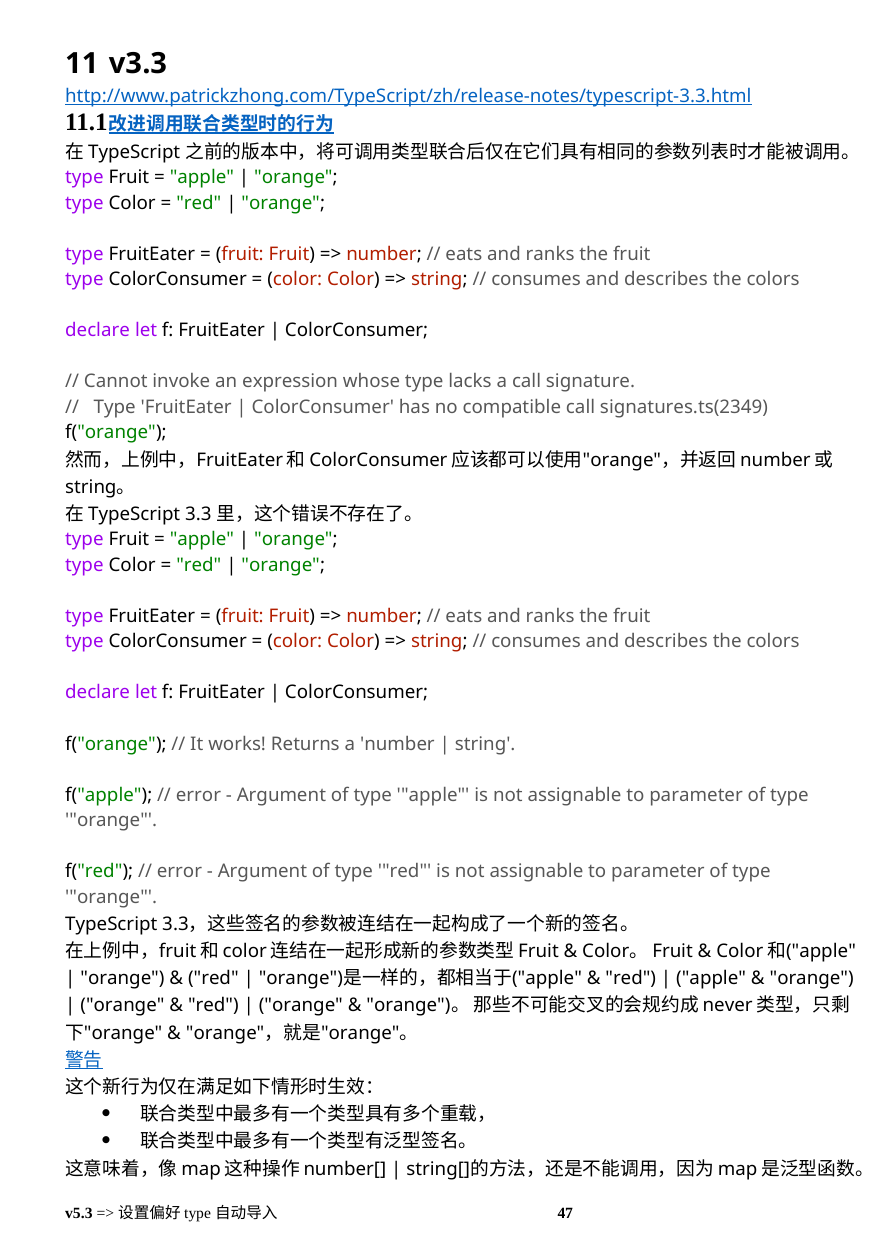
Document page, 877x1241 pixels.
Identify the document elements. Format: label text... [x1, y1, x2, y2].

text 在上例中，fruit和color连结在一起形成新的参数类型Fruit & Color。 Fruit & Color和("apple" | "orange") & ("red" | "orange")是一样的，都相当于("apple" & "red") | ("apple" & "orange") | ("orange" & "red") | ("orange" & "orange")。 那些不可能交叉的会规约成never类型，只剩下"orange" & "orange"，就是"orange"。 [65, 936, 859, 1044]
text type Color = "red" | "orange"; [65, 189, 859, 214]
text type Color = "red" | "orange"; [65, 551, 859, 577]
text 然而，上例中，FruitEater和ColorConsumer应该都可以使用"orange"，并返回number或string。 [65, 444, 859, 498]
text // Cannot invoke an expression whose type lacks a call signature. [65, 368, 859, 393]
list 联合类型中最多有一个类型具有多个重载， [102, 1099, 859, 1126]
text type Fruit = "apple" | "orange"; [65, 163, 859, 189]
text f("red"); // error - Argument of type '"red"' is not assignable to parameter of type '"orange"'. [65, 857, 859, 908]
text type Fruit = "apple" | "orange"; [65, 526, 859, 551]
text 这意味着，像map这种操作number[] | string[]的方法，还是不能调用，因为map是泛型函数。 [65, 1153, 859, 1180]
text 在 TypeScript 3.3 里，这个错误不存在了。 [65, 498, 859, 526]
text TypeScript 3.3，这些签名的参数被连结在一起构成了一个新的签名。 [65, 908, 859, 936]
subtitle v3.3 [65, 42, 859, 82]
text http://www.patrickzhong.com/TypeScript/zh/release-notes/typescript-3.3.html [65, 82, 859, 107]
text type FruitEater = (fruit: Fruit) => number; // eats and ranks the fruit [65, 602, 859, 628]
subtitle 改进调用联合类型时的行为 [65, 107, 859, 136]
text f("apple"); // error - Argument of type '"apple"' is not assignable to parameter of type '"orange"'. [65, 781, 859, 832]
list 联合类型中最多有一个类型有泛型签名。 [102, 1126, 859, 1153]
text 这个新行为仅在满足如下情形时生效： [65, 1072, 859, 1099]
text 警告 [65, 1044, 859, 1072]
text type ColorConsumer = (color: Color) => string; // consumes and describes the colors [65, 628, 859, 653]
text f("orange"); [65, 419, 859, 444]
text f("orange"); // It works! Returns a 'number | string'. [65, 730, 859, 755]
text declare let f: FruitEater | ColorConsumer; [65, 317, 859, 342]
text type ColorConsumer = (color: Color) => string; // consumes and describes the colors [65, 266, 859, 291]
text 在 TypeScript 之前的版本中，将可调用类型联合后仅在它们具有相同的参数列表时才能被调用。 [65, 136, 859, 163]
text // Type 'FruitEater | ColorConsumer' has no compatible call signatures.ts(2349) [65, 393, 859, 419]
text type FruitEater = (fruit: Fruit) => number; // eats and ranks the fruit [65, 240, 859, 266]
text declare let f: FruitEater | ColorConsumer; [65, 679, 859, 704]
